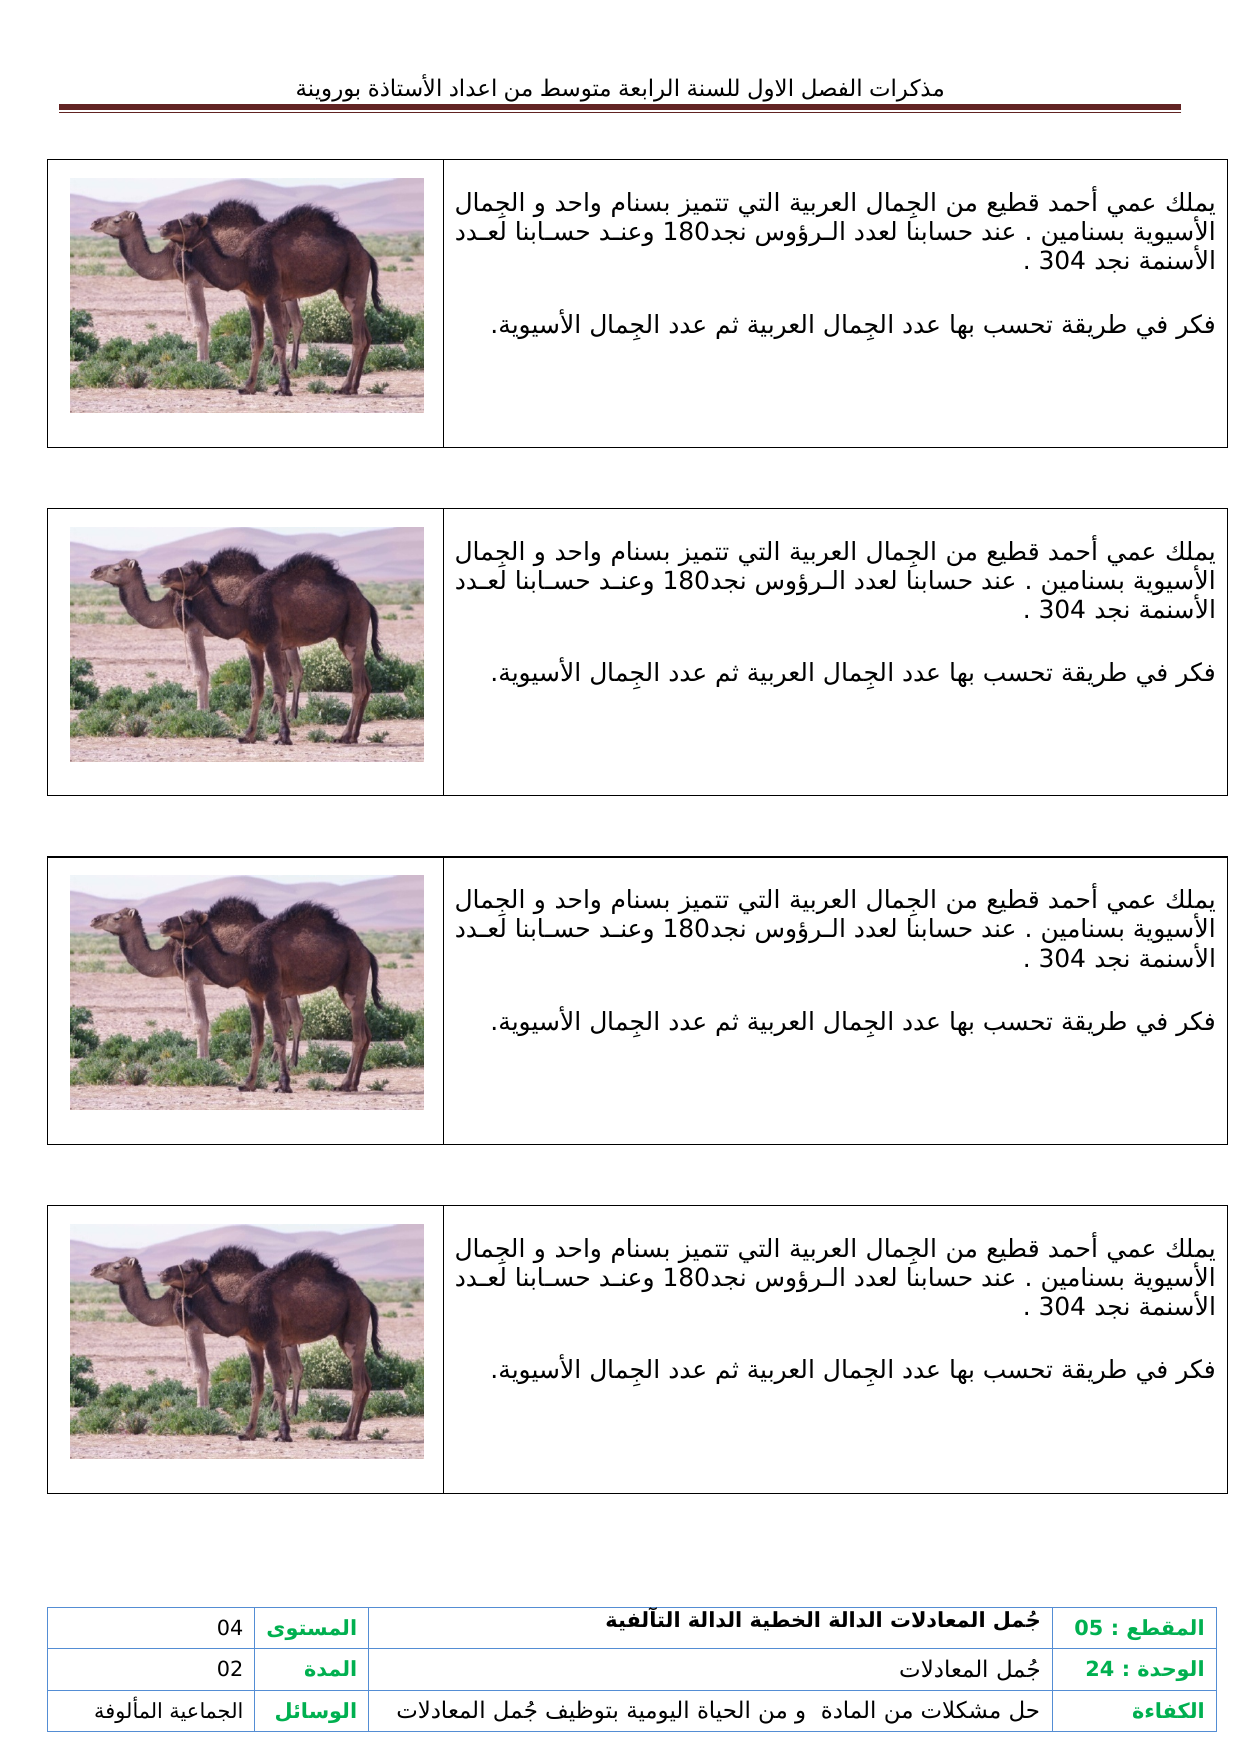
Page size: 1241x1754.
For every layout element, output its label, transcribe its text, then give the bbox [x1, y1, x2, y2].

table_header يملك عمي أحمد قطيع من الجِمال العربية التي تتميز بسنام واحد و الجِمال الأسيوية بسنامين . عند حسابنا لعدد الرؤوس نجد180 وعند حسابنا لعدد الأسنمة نجد 304 . فكر في طريقة تحسب بها عدد الجِمال العربية ثم عدد الجِمال الأسيوية. [444, 509, 1227, 795]
picture [70, 178, 424, 413]
table_header [48, 858, 443, 1144]
table_cell حل مشكلات من المادة و من الحياة اليومية بتوظيف جُمل المعادلات [369, 1691, 1052, 1731]
table_header [48, 1206, 443, 1493]
table_cell 02 [48, 1649, 254, 1690]
table_cell الكفاءة [1053, 1691, 1216, 1731]
table_header يملك عمي أحمد قطيع من الجِمال العربية التي تتميز بسنام واحد و الجِمال الأسيوية بسنامين . عند حسابنا لعدد الرؤوس نجد180 وعند حسابنا لعدد الأسنمة نجد 304 . فكر في طريقة تحسب بها عدد الجِمال العربية ثم عدد الجِمال الأسيوية. [444, 160, 1227, 447]
picture [70, 1224, 424, 1459]
table_header جُمل المعادلات الدالة الخطية الدالة التآلفية [369, 1608, 1052, 1648]
picture [70, 527, 424, 762]
table_cell الوسائل [255, 1691, 368, 1731]
table_cell جُمل المعادلات [369, 1649, 1052, 1690]
table_header المستوى [255, 1608, 368, 1648]
table_cell الجماعية المألوفة [48, 1691, 254, 1731]
picture [70, 875, 424, 1110]
table_header [48, 160, 443, 447]
table_header [48, 509, 443, 795]
table_header يملك عمي أحمد قطيع من الجِمال العربية التي تتميز بسنام واحد و الجِمال الأسيوية بسنامين . عند حسابنا لعدد الرؤوس نجد180 وعند حسابنا لعدد الأسنمة نجد 304 . فكر في طريقة تحسب بها عدد الجِمال العربية ثم عدد الجِمال الأسيوية. [444, 1206, 1227, 1493]
table_header يملك عمي أحمد قطيع من الجِمال العربية التي تتميز بسنام واحد و الجِمال الأسيوية بسنامين . عند حسابنا لعدد الرؤوس نجد180 وعند حسابنا لعدد الأسنمة نجد 304 . فكر في طريقة تحسب بها عدد الجِمال العربية ثم عدد الجِمال الأسيوية. [444, 858, 1227, 1144]
table_header المقطع : 05 [1053, 1608, 1216, 1648]
table_cell الوحدة : 24 [1053, 1649, 1216, 1690]
table_cell المدة [255, 1649, 368, 1690]
table_header 04 [48, 1608, 254, 1648]
